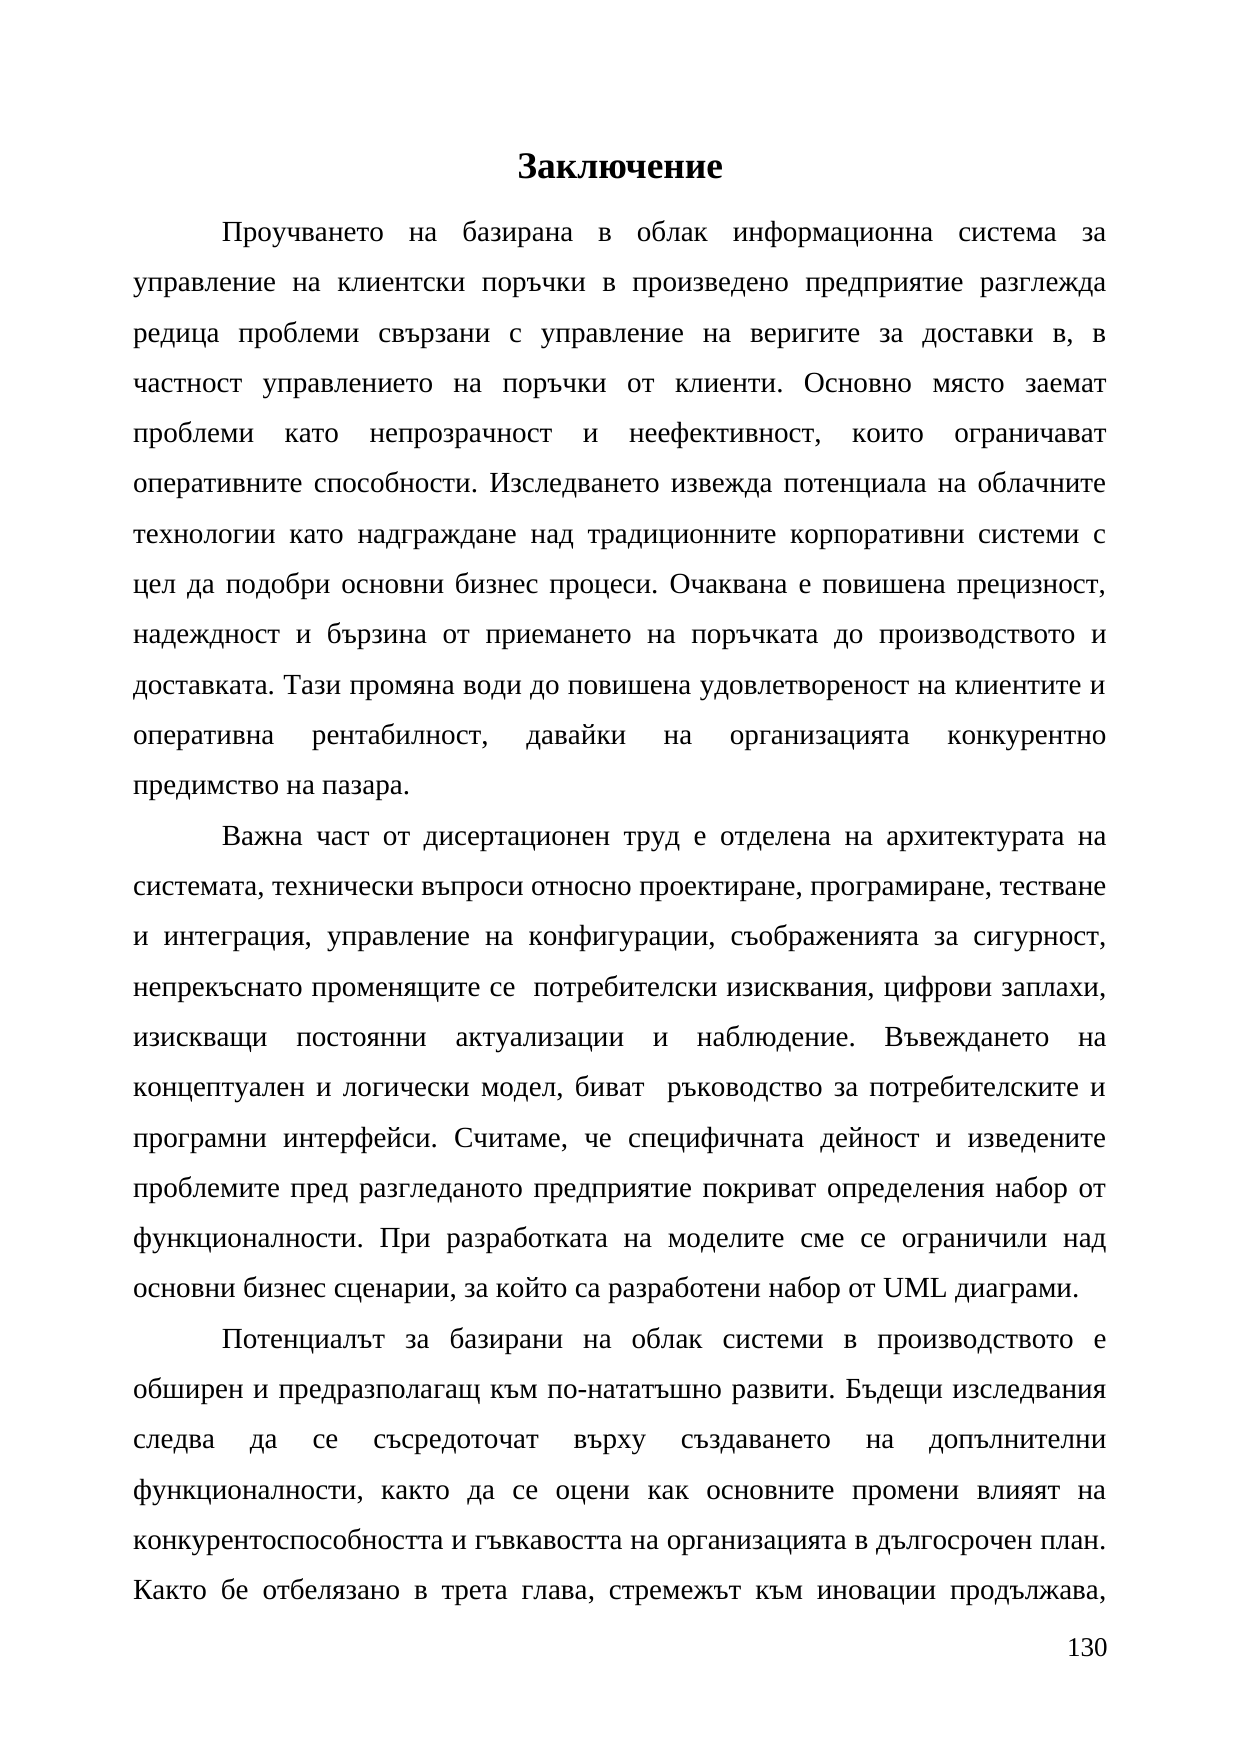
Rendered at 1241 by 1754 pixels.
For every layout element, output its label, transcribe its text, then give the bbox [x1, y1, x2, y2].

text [133, 1321, 1107, 1606]
text Проучването на базирана в облак информационна система за управление на клиентски поръчки в произведено предприятие разглежда редица проблеми свързани с управление на веригите за доставки в, в частност управлението на поръчки от клиенти. Основно място заемат проблеми като непрозрачност и неефективност, които ограничават оперативните способности. Изследването извежда потенциала на облачните технологии като надграждане над традиционните корпоративни системи с цел да подобри основни бизнес процеси. Очаквана е повишена прецизност, надеждност и бързина от приемането на поръчката до производството и доставката. Тази промяна води до повишена удовлетвореност на клиентите и оперативна рентабилност, давайки на организацията конкурентно предимство на пазара. [133, 214, 1107, 801]
text Важна част от дисертационен труд е отделена на архитектурата на системата, технически въпроси относно проектиране, програмиране, тестване и интеграция, управление на конфигурации, съображенията за сигурност, непрекъснато променящите се потребителски изисквания, цифрови заплахи, изискващи постоянни актуализации и наблюдение. Въвеждането на концептуален и логически модел, биват ръководство за потребителските и програмни интерфейси. Считаме, че специфичната дейност и изведените проблемите пред разгледаното предприятие покриват определения набор от функционалности. При разработката на моделите сме се ограничили над основни бизнес сценарии, за който са разработени набор от UML диаграми. [133, 818, 1107, 1304]
subtitle Заключение [133, 143, 1107, 186]
